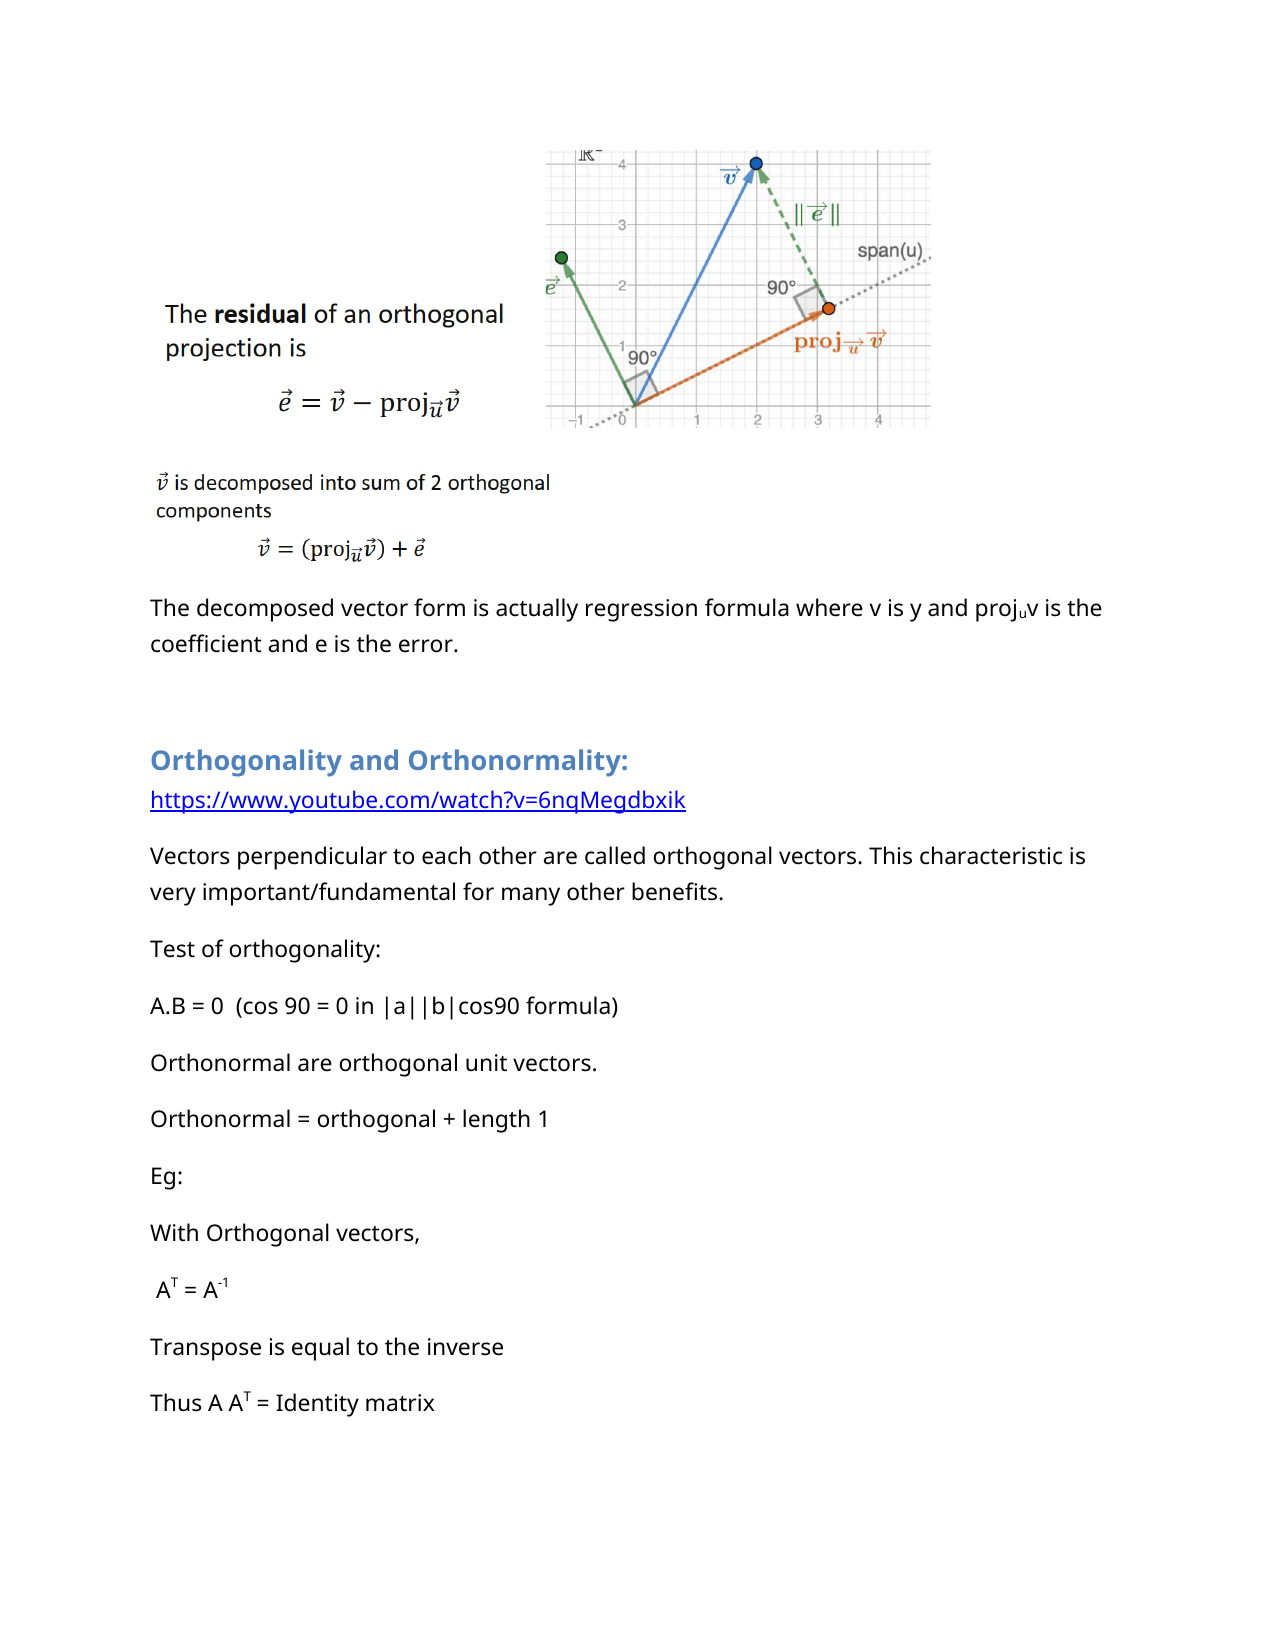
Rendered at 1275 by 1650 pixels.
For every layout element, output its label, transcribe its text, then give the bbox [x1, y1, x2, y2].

picture [545, 150, 931, 428]
text The decomposed vector form is actually regression formula where v is y and projuv is the coefficient and e is the error. [150, 592, 1125, 659]
text Eg: [150, 1160, 1125, 1191]
text AT = A-1 [150, 1274, 1125, 1305]
subtitle Orthogonality and Orthonormality: [150, 741, 1125, 778]
text Orthonormal are orthogonal unit vectors. [150, 1047, 1125, 1078]
text Vectors perpendicular to each other are called orthogonal vectors. This characteristic is very important/fundamental for many other benefits. [150, 840, 1125, 907]
picture [150, 286, 541, 428]
text A.B = 0 (cos 90 = 0 in |a||b|cos90 formula) [150, 990, 1125, 1021]
text Orthonormal = orthogonal + length 1 [150, 1103, 1125, 1134]
text Test of orthogonality: [150, 933, 1125, 964]
text With Orthogonal vectors, [150, 1217, 1125, 1248]
picture [150, 452, 557, 567]
text Transpose is equal to the inverse [150, 1330, 1125, 1362]
text https://www.youtube.com/watch?v=6nqMegdbxik [150, 783, 1125, 815]
text Thus A AT = Identity matrix [150, 1387, 1125, 1418]
